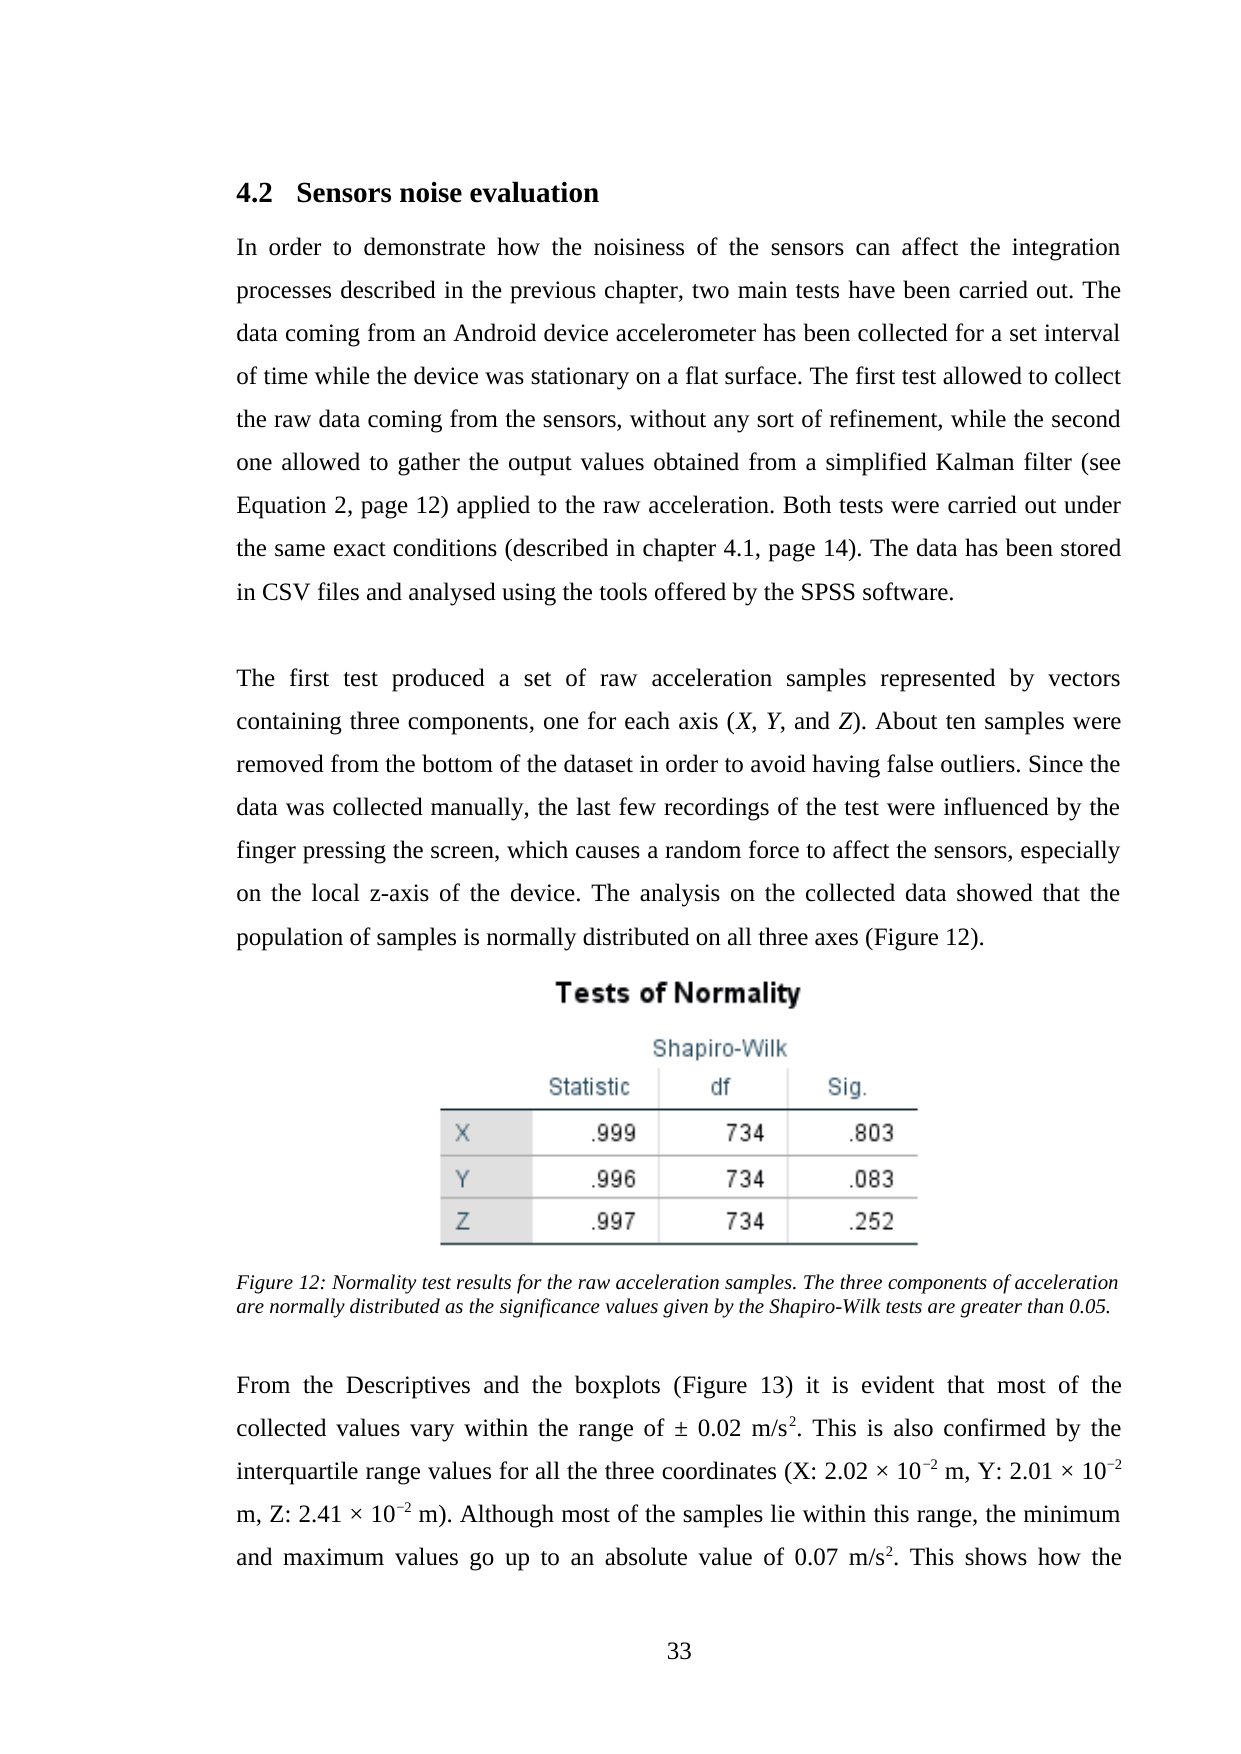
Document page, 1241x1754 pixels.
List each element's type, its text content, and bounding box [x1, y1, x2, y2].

subtitle Sensors noise evaluation [236, 175, 1122, 208]
text The first test produced a set of raw acceleration samples represented by vectors containing three components, one for each axis (X, Y, and Z). About ten samples were removed from the bottom of the dataset in order to avoid having false outliers. Since the data was collected manually, the last few recordings of the test were influenced by the finger pressing the screen, which causes a random force to affect the sensors, especially on the local z-axis of the device. The analysis on the collected data showed that the population of samples is normally distributed on all three axes (Figure 12). [236, 663, 1122, 950]
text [236, 1319, 1122, 1571]
picture [437, 961, 922, 1255]
text In order to demonstrate how the noisiness of the sensors can affect the integration processes described in the previous chapter, two main tests have been carried out. The data coming from an Android device accelerometer has been collected for a set interval of time while the device was stationary on a flat surface. The first test allowed to collect the raw data coming from the sensors, without any sort of refinement, while the second one allowed to gather the output values obtained from a simplified Kalman filter (see Equation 2, page 12) applied to the raw acceleration. Both tests were carried out under the same exact conditions (described in chapter 4.1, page 14). The data has been stored in CSV files and analysed using the tools offered by the SPSS software. [236, 232, 1122, 605]
